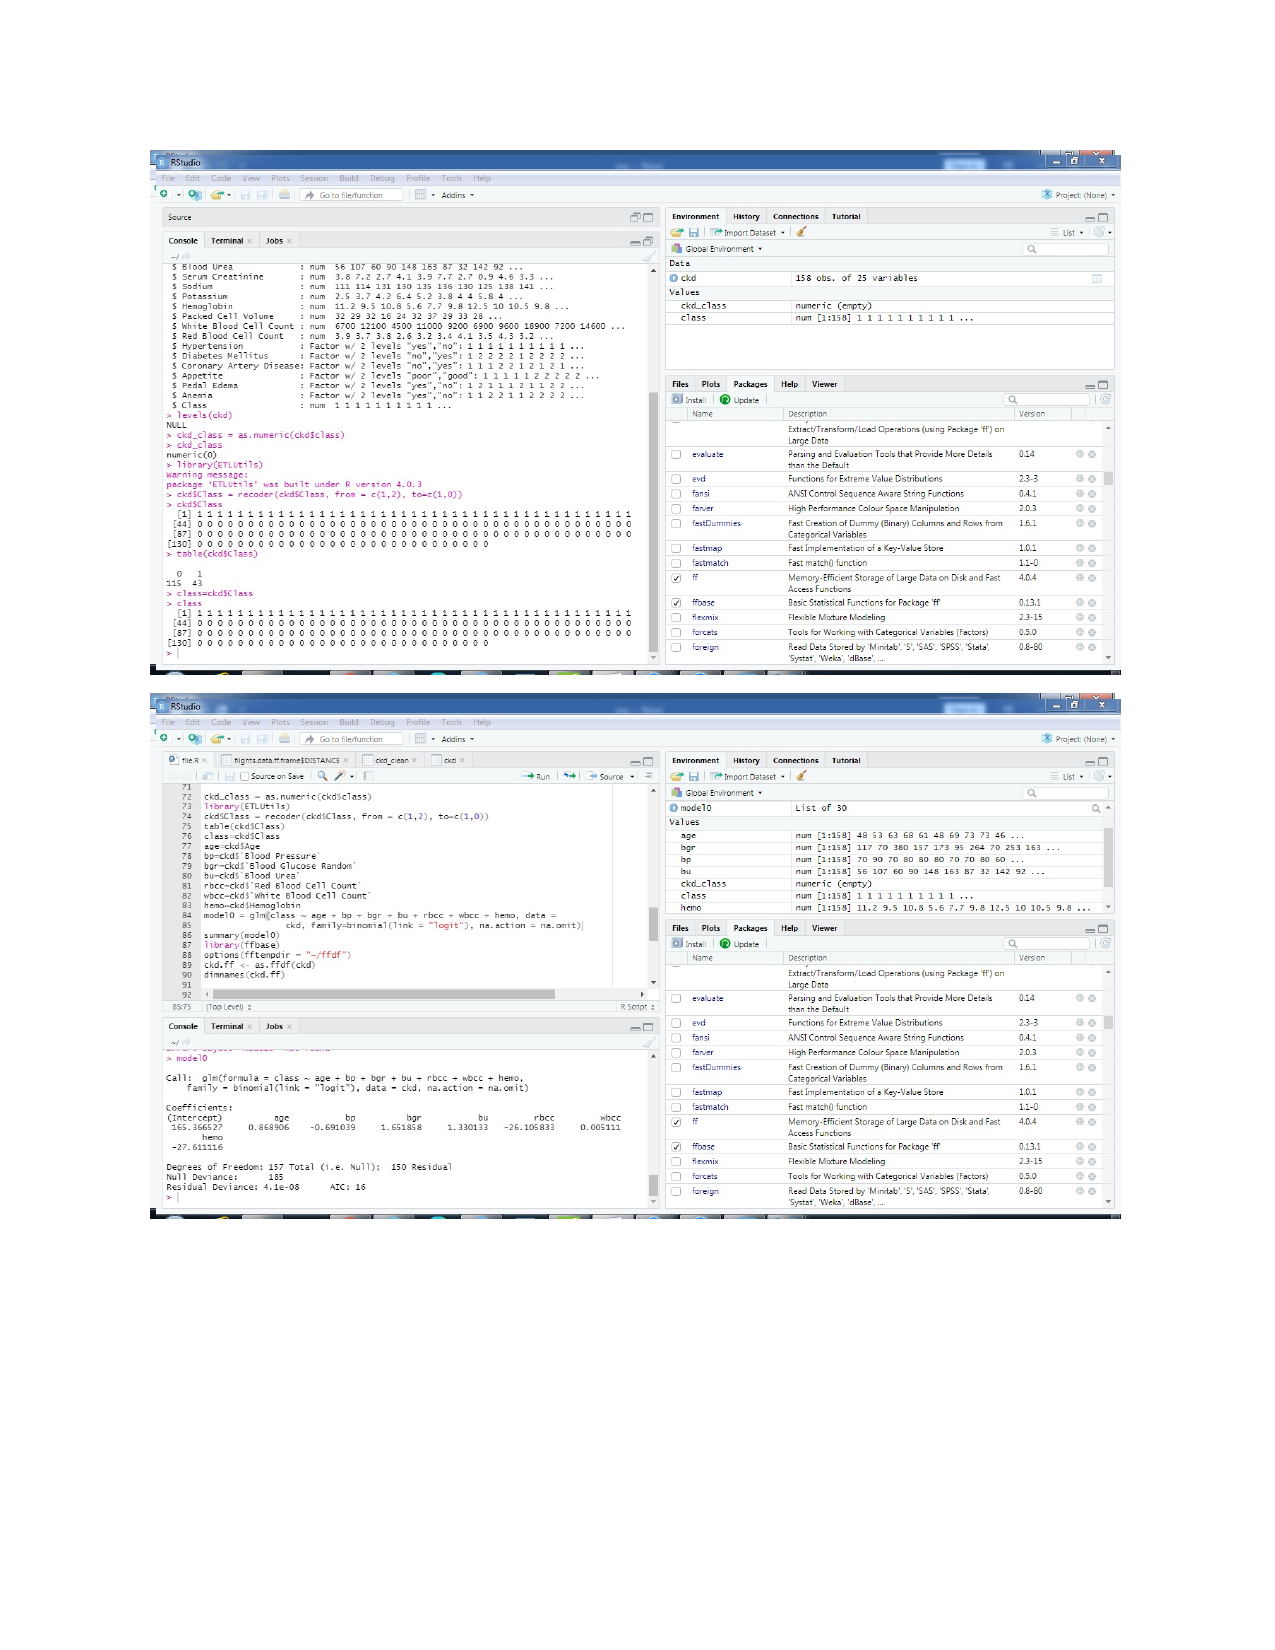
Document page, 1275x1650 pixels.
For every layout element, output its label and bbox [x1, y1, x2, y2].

picture [150, 150, 1125, 675]
picture [150, 693, 1125, 1219]
